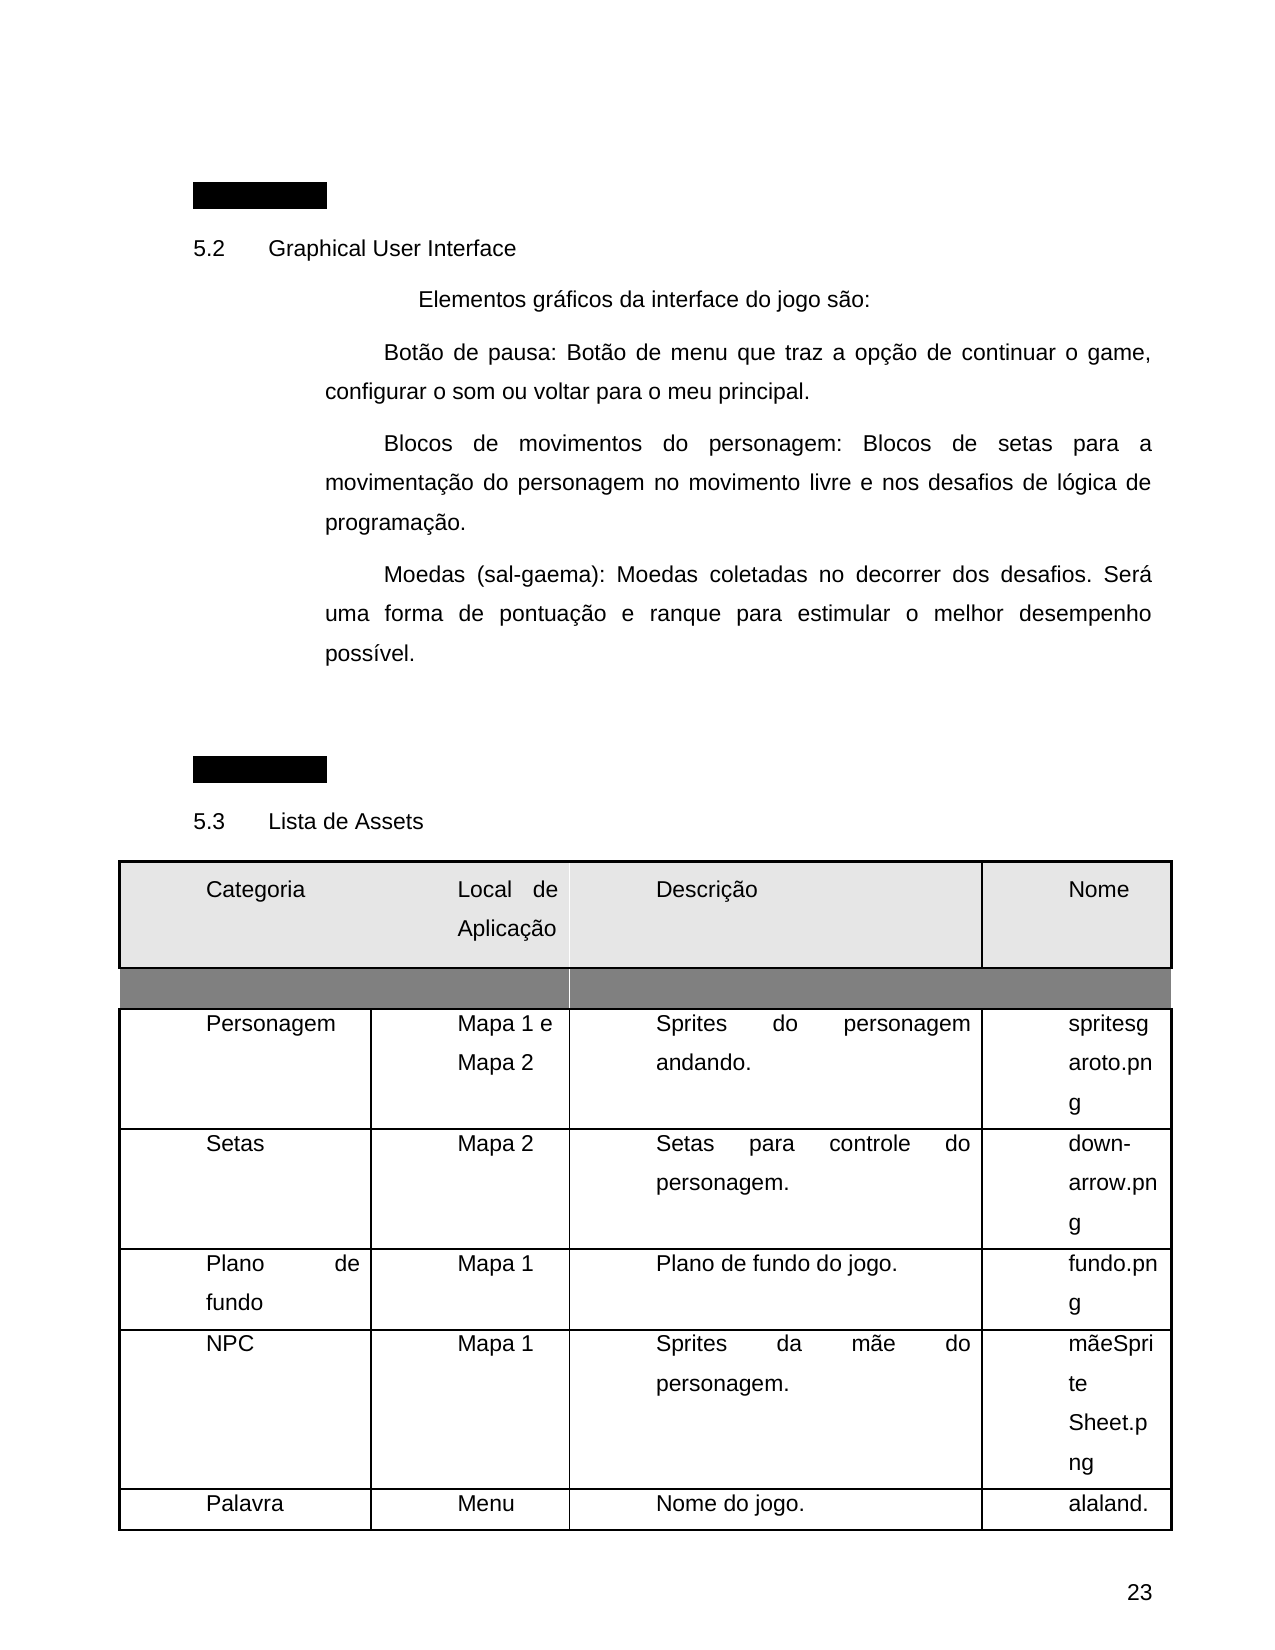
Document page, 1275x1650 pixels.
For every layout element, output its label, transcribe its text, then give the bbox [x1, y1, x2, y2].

table_cell Menu [372, 1490, 569, 1529]
table_cell spritesgaroto.png [983, 1010, 1170, 1128]
table_cell mãeSprite Sheet.png [983, 1331, 1170, 1488]
table_header Local de Aplicação [371, 863, 569, 967]
table_cell Mapa 1 e Mapa 2 [372, 1010, 569, 1128]
table_cell [570, 969, 982, 1008]
table_cell Personagem [121, 1010, 370, 1128]
text Blocos de movimentos do personagem: Blocos de setas para a movimentação do personagem no movimento livre e nos desafios de lógica de programação. [325, 430, 1152, 535]
table_cell Setas para controle do personagem. [570, 1130, 981, 1248]
table_cell [120, 969, 371, 1008]
text Moedas (sal-gaema): Moedas coletadas no decorrer dos desafios. Será uma forma de pontuação e ranque para estimular o melhor desempenho possível. [325, 561, 1152, 666]
table_cell Mapa 2 [372, 1130, 569, 1248]
table_cell fundo.png [983, 1250, 1170, 1329]
table_cell Mapa 1 [372, 1250, 569, 1329]
table_cell NPC [121, 1331, 370, 1488]
table_cell Sprites da mãe do personagem. [570, 1331, 981, 1488]
table_cell Plano de fundo [121, 1250, 370, 1329]
table_cell Plano de fundo do jogo. [570, 1250, 981, 1329]
table_header Categoria [121, 863, 371, 967]
table_cell Palavra [121, 1490, 370, 1529]
table_cell down-arrow.png [983, 1130, 1170, 1248]
list Graphical User Interface [193, 234, 1152, 261]
table_cell Sprites do personagem andando. [570, 1010, 981, 1128]
table_cell Mapa 1 [372, 1331, 569, 1488]
text Botão de pausa: Botão de menu que traz a opção de continuar o game, configurar o som ou voltar para o meu principal. [325, 338, 1152, 404]
table_header Descrição [570, 863, 981, 967]
table_cell [371, 969, 569, 1008]
table_cell [982, 969, 1171, 1008]
list Lista de Assets [193, 808, 1152, 834]
text Elementos gráficos da interface do jogo são: [325, 286, 1152, 313]
table_header Nome [983, 863, 1170, 967]
table_cell Setas [121, 1130, 370, 1248]
table_cell alaland.png [983, 1490, 1170, 1529]
table_cell Nome do jogo. [570, 1490, 981, 1529]
